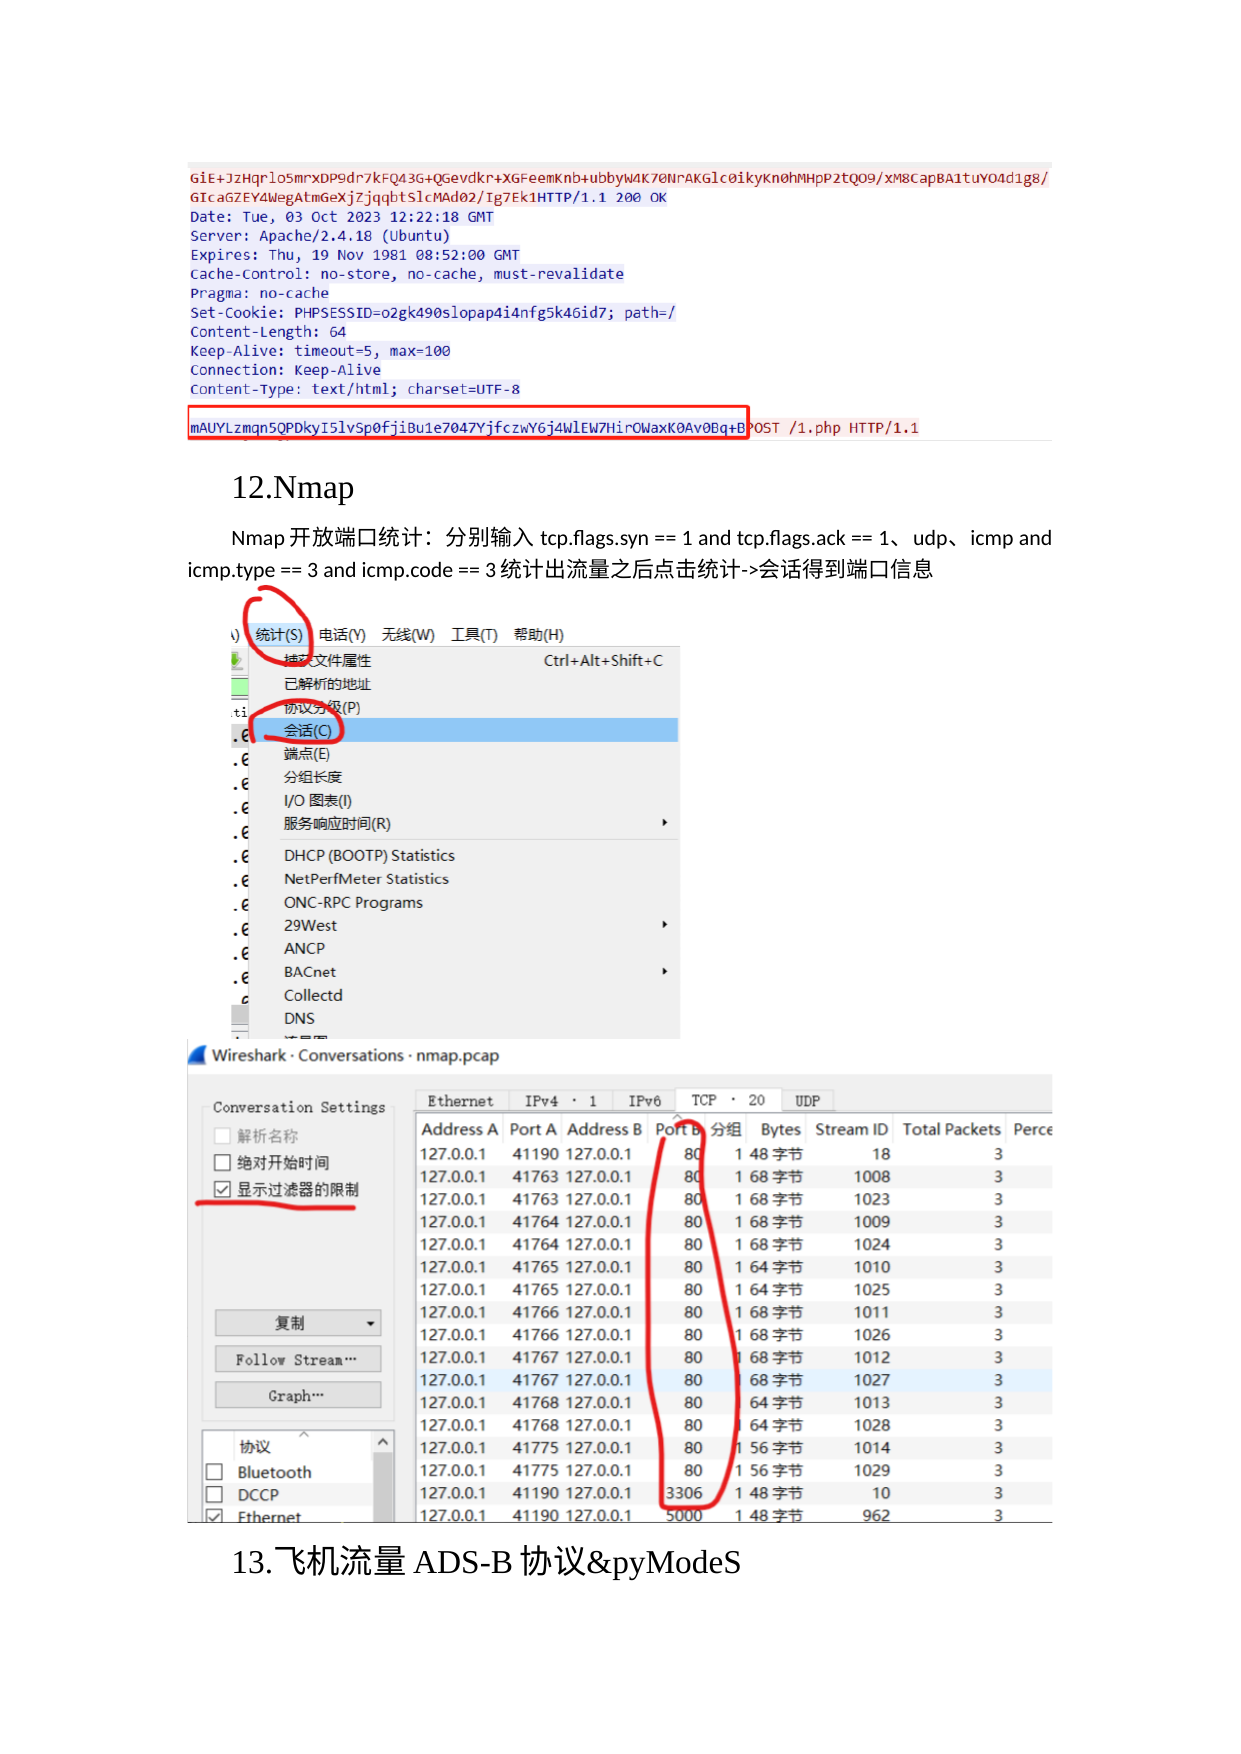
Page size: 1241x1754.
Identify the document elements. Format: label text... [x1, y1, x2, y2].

picture [187, 162, 1052, 441]
list 13.飞机流量ADS-B协议&pyModeS [187, 1527, 1053, 1592]
text Nmap开放端口统计：分别输入tcp.flags.syn == 1 and tcp.flags.ack == 1、udp、icmp and icmp.type == 3 and icmp.code == 3统计出流量之后点击统计->会话得到端口信息 [187, 519, 1053, 584]
picture [187, 584, 1053, 1523]
list 12.Nmap [187, 454, 1053, 519]
